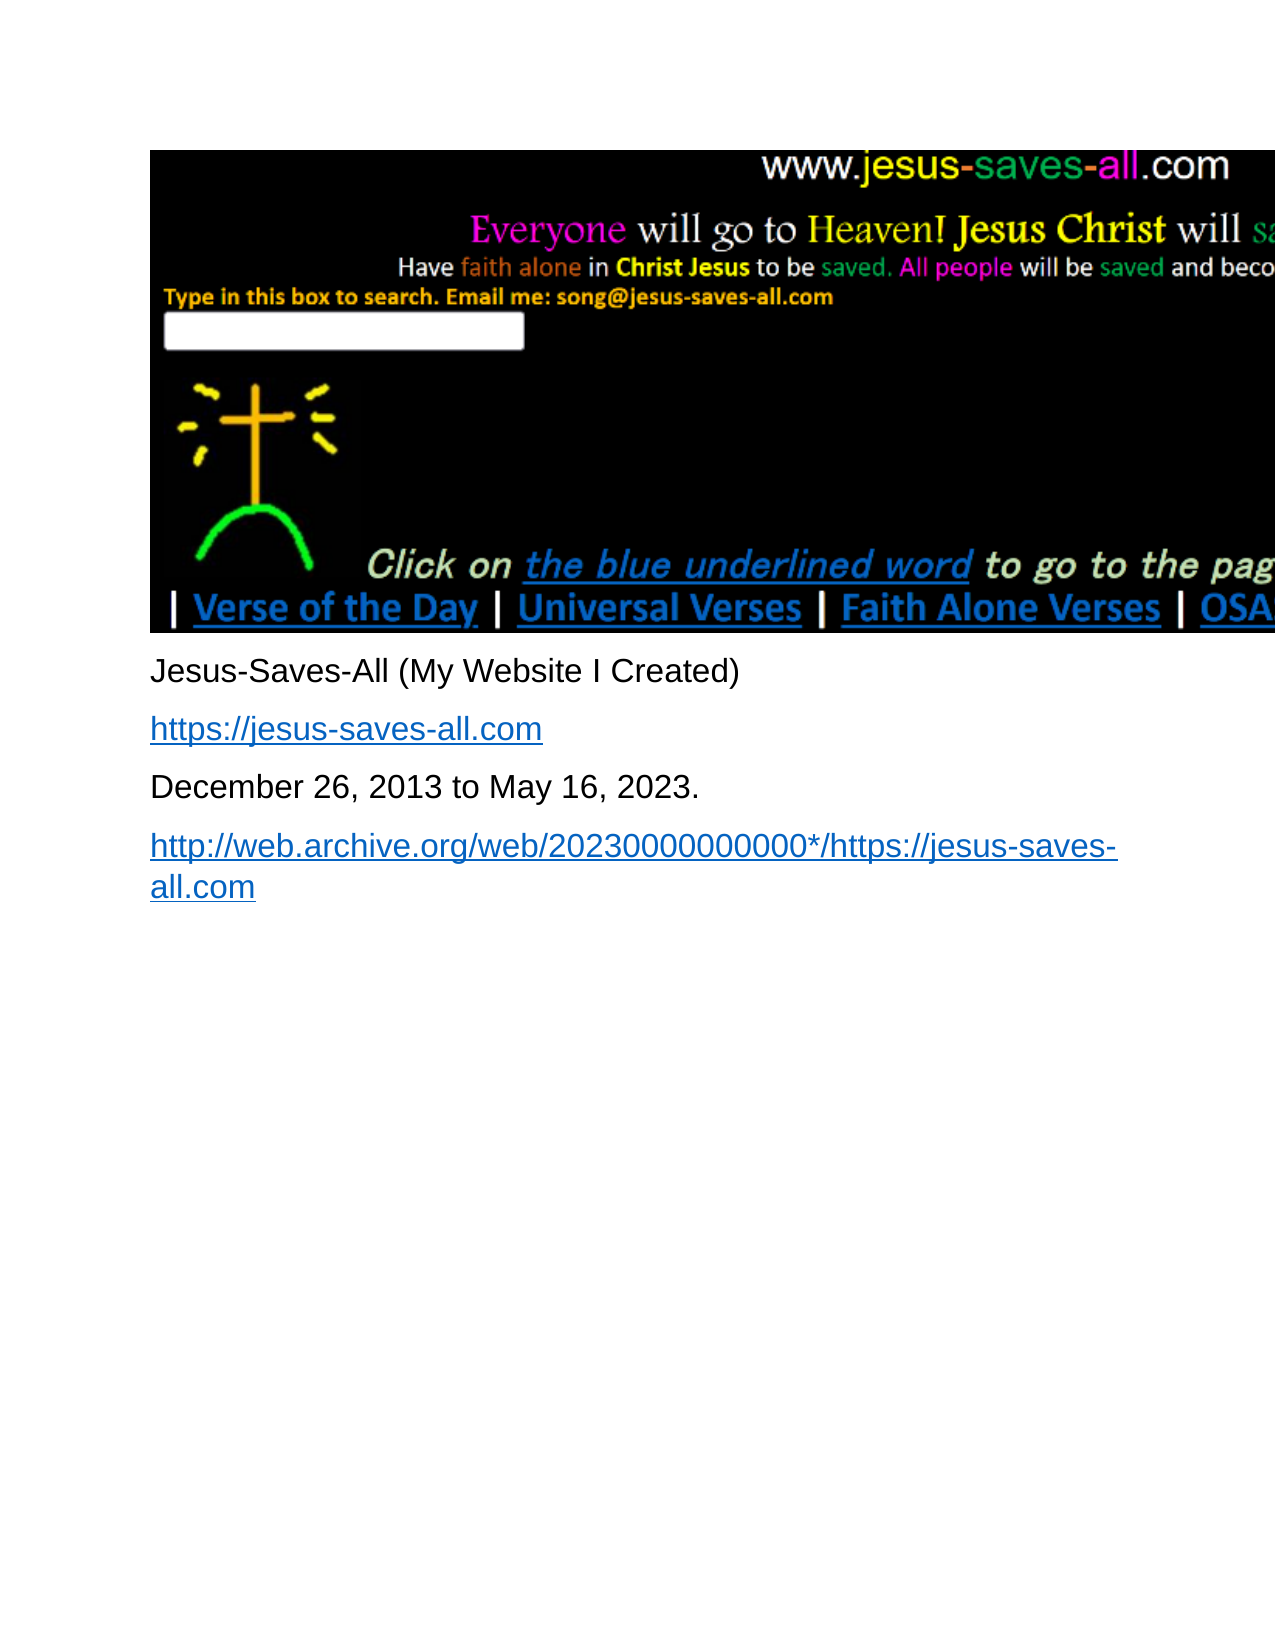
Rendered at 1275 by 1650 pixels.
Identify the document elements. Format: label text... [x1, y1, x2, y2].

text http://web.archive.org/web/20230000000000*/https://jesus-saves-all.com [150, 826, 1125, 906]
text December 26, 2013 to May 16, 2023. [150, 768, 1125, 806]
text Jesus-Saves-All (My Website I Created) [150, 651, 1125, 690]
picture [150, 150, 1275, 633]
text https://jesus-saves-all.com [150, 709, 1125, 748]
